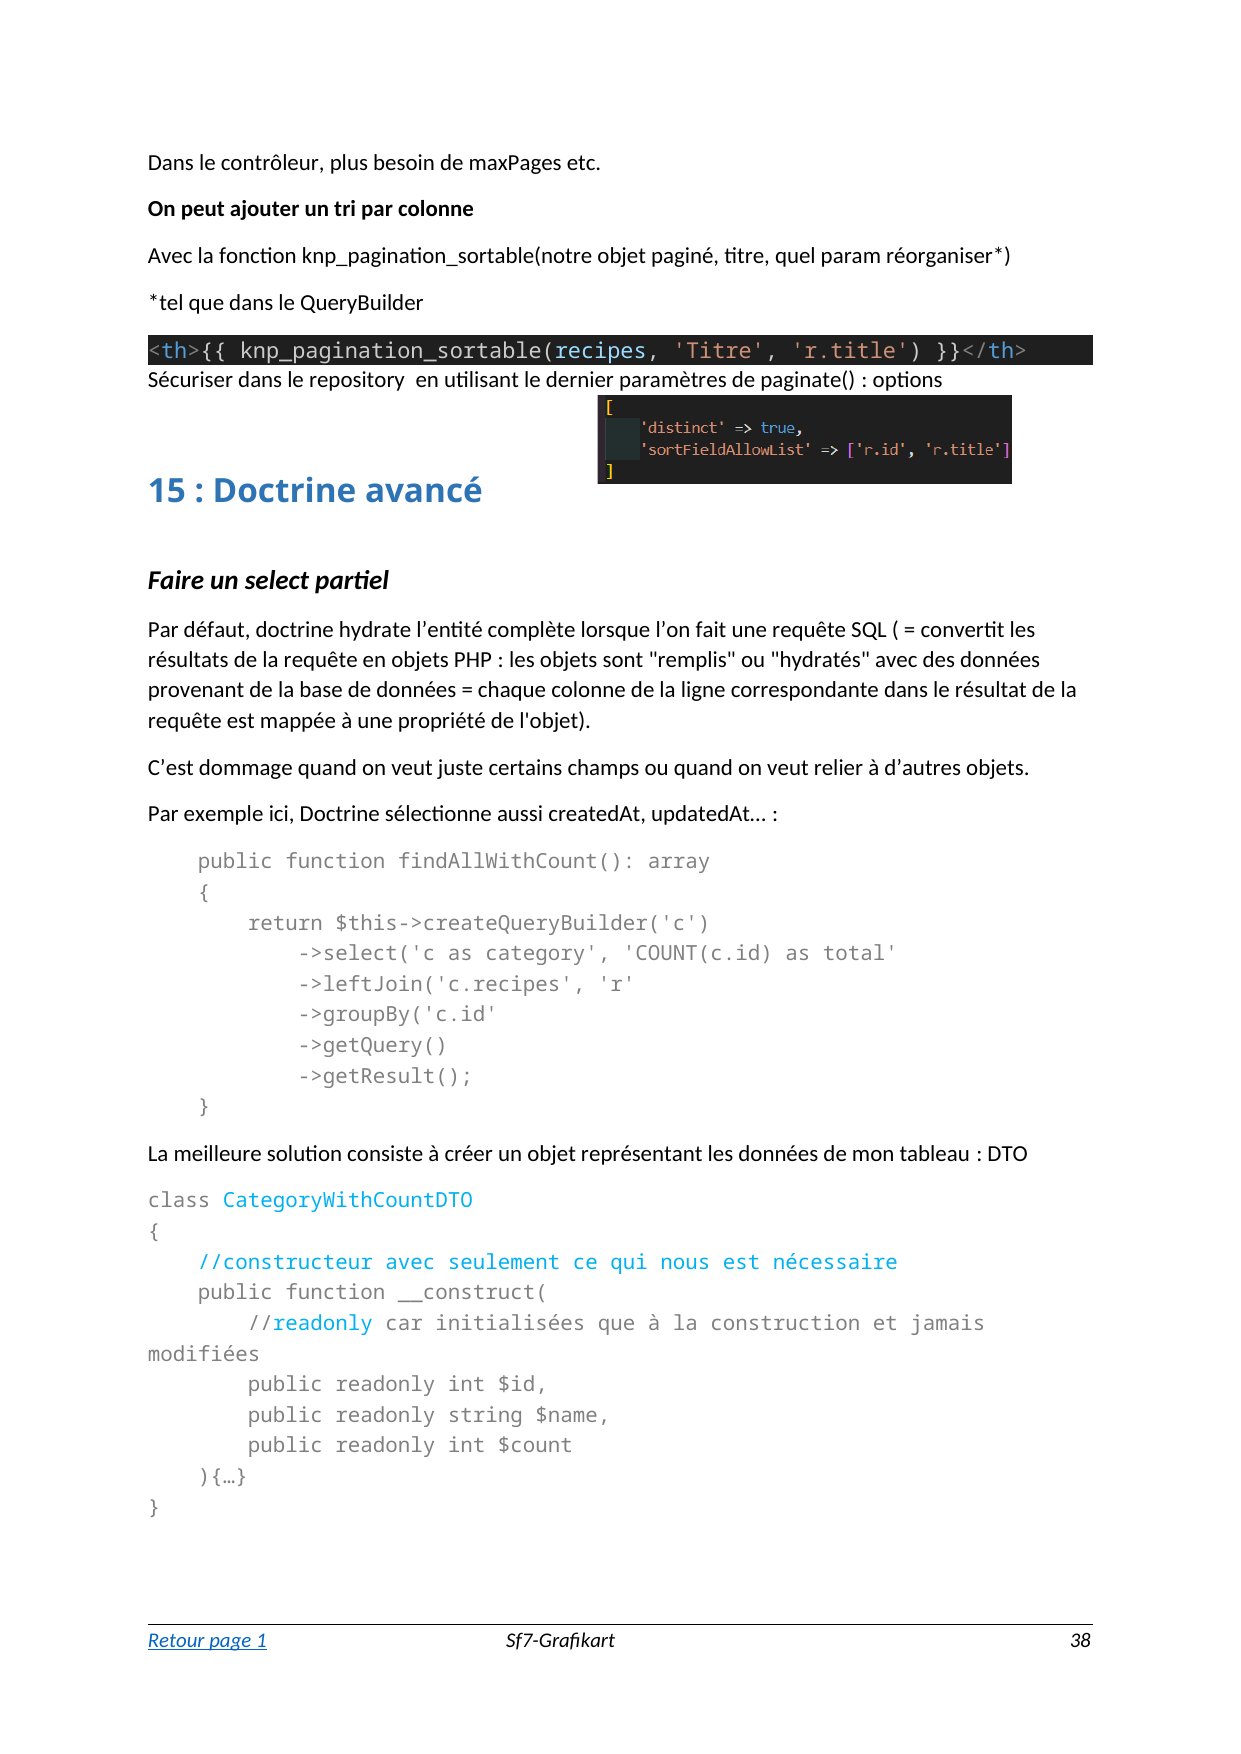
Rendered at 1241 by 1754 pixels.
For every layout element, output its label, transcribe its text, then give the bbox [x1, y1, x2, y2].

text Dans le contrôleur, plus besoin de maxPages etc. [148, 148, 1093, 176]
text Par défaut, doctrine hydrate l’entité complète lorsque l’on fait une requête SQL ( = convertit les résultats de la requête en objets PHP : les objets sont "remplis" ou "hydratés" avec des données provenant de la base de données = chaque colonne de la ligne correspondante dans le résultat de la requête est mappée à une propriété de l'objet). [148, 615, 1093, 734]
subtitle 15 : Doctrine avancé [148, 467, 1093, 512]
text public readonly int $id, [148, 1369, 1093, 1398]
text return $this->createQueryBuilder('c') [148, 908, 1093, 936]
text public readonly int $count [148, 1431, 1093, 1459]
text } [148, 1492, 1093, 1520]
text } [148, 1091, 1093, 1120]
text public function findAllWithCount(): array [148, 846, 1093, 875]
text class CategoryWithCountDTO [148, 1186, 1093, 1214]
text ->select('c as category', 'COUNT(c.id) as total' [148, 938, 1093, 967]
text ){…} [148, 1461, 1093, 1489]
text C’est dommage quand on veut juste certains champs ou quand on veut relier à d’autres objets. [148, 753, 1093, 781]
text Faire un select partiel [148, 563, 1093, 596]
text //constructeur avec seulement ce qui nous est nécessaire [148, 1247, 1093, 1275]
text //readonly car initialisées que à la construction et jamais modifiées [148, 1308, 1093, 1367]
text Sécuriser dans le repository en utilisant le dernier paramètres de paginate() : options [148, 365, 1093, 393]
text ->groupBy('c.id' [148, 999, 1093, 1028]
text { [148, 1216, 1093, 1244]
text <th>{{ knp_pagination_sortable(recipes, 'Titre', 'r.title') }}</th> [148, 335, 1093, 365]
text public readonly string $name, [148, 1400, 1093, 1428]
text public function __construct( [148, 1277, 1093, 1306]
picture [597, 395, 1012, 484]
text { [148, 877, 1093, 905]
text ->leftJoin('c.recipes', 'r' [148, 969, 1093, 997]
text *tel que dans le QueryBuilder [148, 288, 1093, 316]
text Avec la fonction knp_pagination_sortable(notre objet paginé, titre, quel param réorganiser*) [148, 241, 1093, 269]
text ->getQuery() [148, 1030, 1093, 1058]
text On peut ajouter un tri par colonne [148, 194, 1093, 222]
text La meilleure solution consiste à créer un objet représentant les données de mon tableau : DTO [148, 1139, 1093, 1167]
text ->getResult(); [148, 1061, 1093, 1089]
text Par exemple ici, Doctrine sélectionne aussi createdAt, updatedAt… : [148, 799, 1093, 827]
